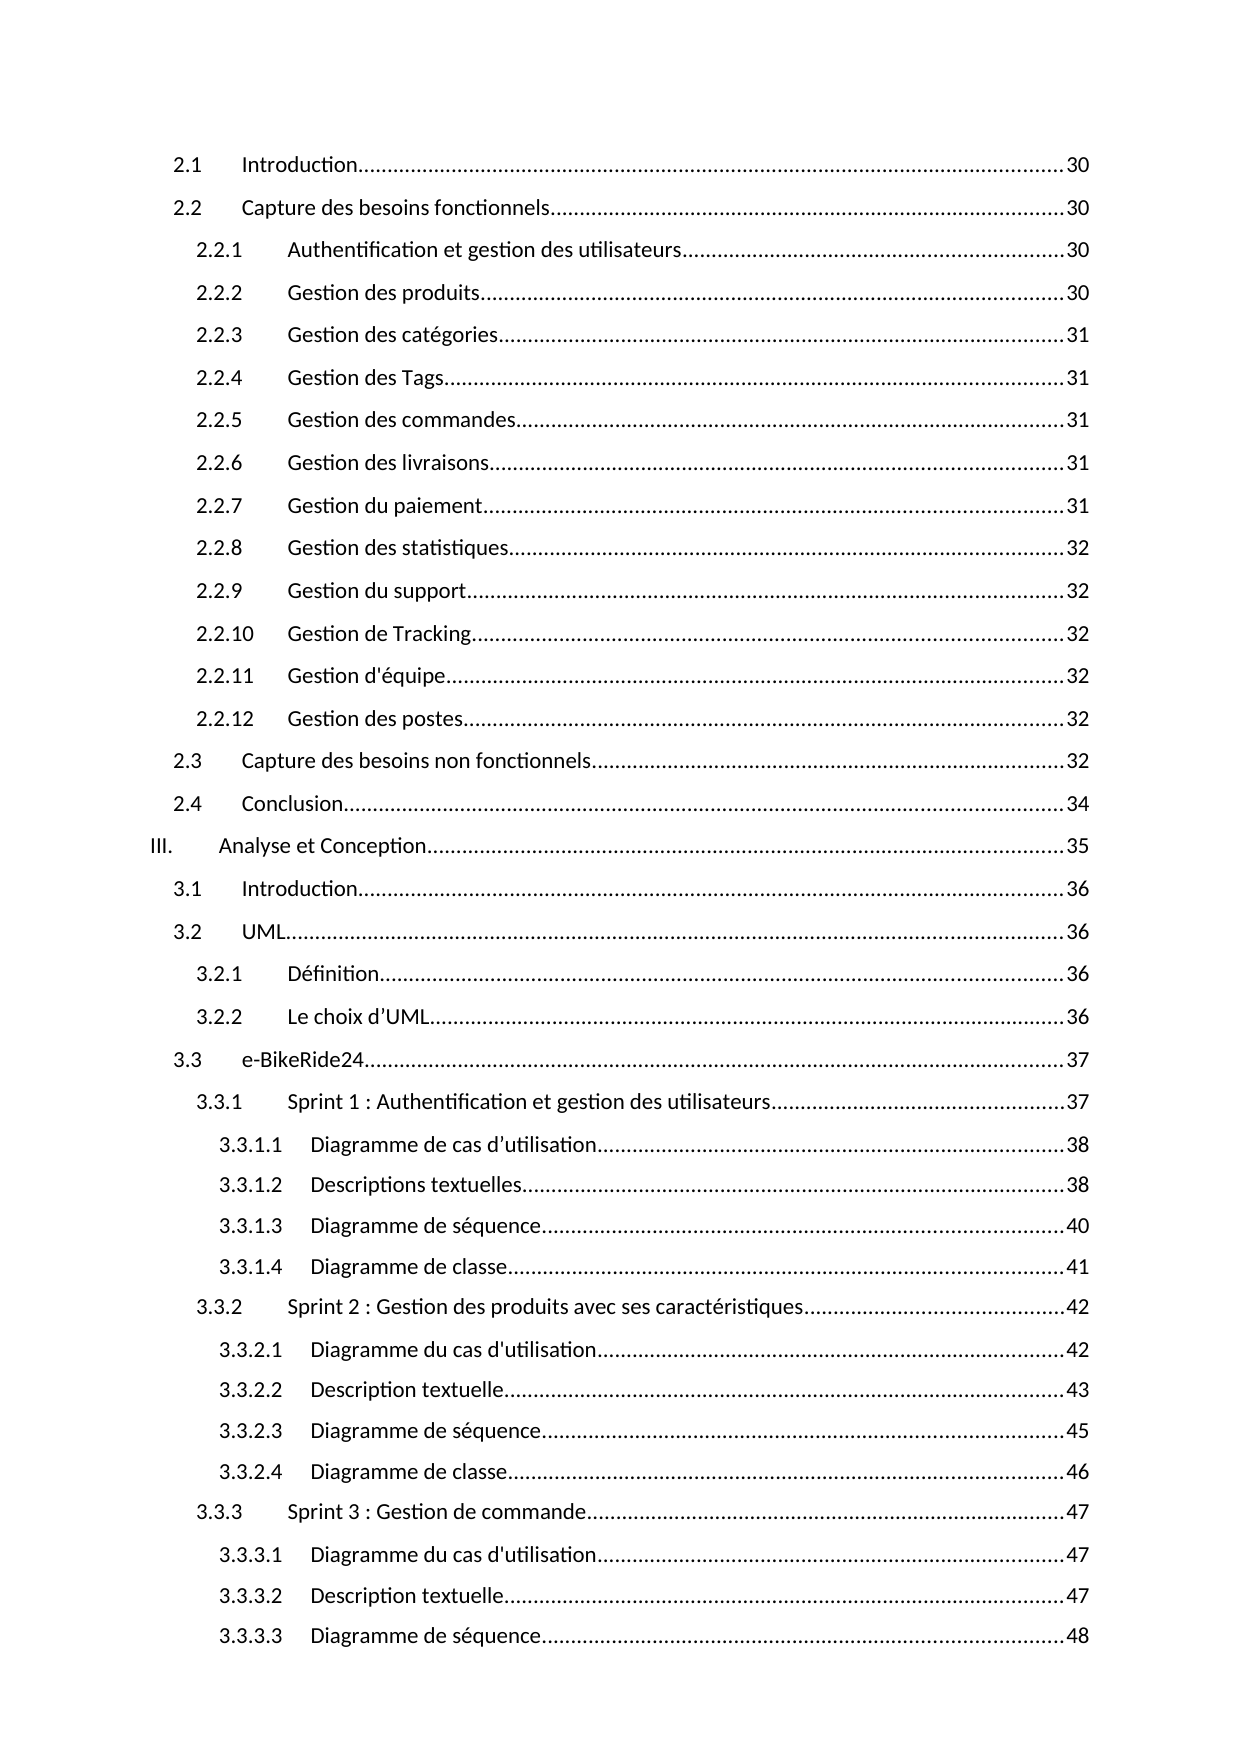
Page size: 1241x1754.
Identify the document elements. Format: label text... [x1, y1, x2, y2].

text 3.3.3 Sprint 3 : Gestion de commande 47 [196, 1497, 1090, 1526]
text 3.3 e-BikeRide24 37 [173, 1045, 1090, 1073]
text 3.3.2.1 Diagramme du cas d'utilisation 42 [219, 1335, 1090, 1363]
text 2.2.8 Gestion des statistiques 32 [196, 533, 1090, 561]
text 2.2.4 Gestion des Tags 31 [196, 363, 1090, 391]
text 3.2.1 Définition 36 [196, 959, 1090, 987]
text 2.2.6 Gestion des livraisons 31 [196, 448, 1090, 476]
text 3.2.2 Le choix d’UML 36 [196, 1002, 1090, 1030]
text III. Analyse et Conception 35 [150, 832, 1090, 860]
text 3.3.1.4 Diagramme de classe 41 [219, 1252, 1090, 1280]
text 3.3.3.3 Diagramme de séquence 48 [219, 1621, 1090, 1649]
text 3.3.3.1 Diagramme du cas d'utilisation 47 [219, 1540, 1090, 1568]
text 3.3.2.4 Diagramme de classe 46 [219, 1457, 1090, 1485]
text 3.3.1 Sprint 1 : Authentification et gestion des utilisateurs 37 [196, 1087, 1090, 1115]
text 3.3.1.2 Descriptions textuelles 38 [219, 1171, 1090, 1198]
text 2.2 Capture des besoins fonctionnels 30 [173, 193, 1090, 221]
text 3.3.1.3 Diagramme de séquence 40 [219, 1211, 1090, 1239]
text 3.3.2.2 Description textuelle 43 [219, 1376, 1090, 1404]
text 3.1 Introduction 36 [173, 874, 1090, 902]
text 2.2.9 Gestion du support 32 [196, 576, 1090, 604]
text 2.2.12 Gestion des postes 32 [196, 704, 1090, 732]
text 2.1 Introduction 30 [173, 150, 1090, 178]
text 3.2 UML 36 [173, 917, 1090, 945]
text 3.3.3.2 Description textuelle 47 [219, 1581, 1090, 1609]
text 2.2.7 Gestion du paiement 31 [196, 491, 1090, 519]
text 3.3.2 Sprint 2 : Gestion des produits avec ses caractéristiques 42 [196, 1292, 1090, 1320]
text 2.3 Capture des besoins non fonctionnels 32 [173, 746, 1090, 774]
text 3.3.1.1 Diagramme de cas d’utilisation 38 [219, 1130, 1090, 1158]
text 2.2.3 Gestion des catégories 31 [196, 320, 1090, 348]
text 2.2.5 Gestion des commandes 31 [196, 406, 1090, 434]
text 2.2.11 Gestion d'équipe 32 [196, 661, 1090, 689]
text 3.3.2.3 Diagramme de séquence 45 [219, 1416, 1090, 1444]
text 2.2.2 Gestion des produits 30 [196, 278, 1090, 306]
text 2.4 Conclusion 34 [173, 789, 1090, 817]
text 2.2.10 Gestion de Tracking 32 [196, 619, 1090, 647]
text 2.2.1 Authentification et gestion des utilisateurs 30 [196, 235, 1090, 263]
